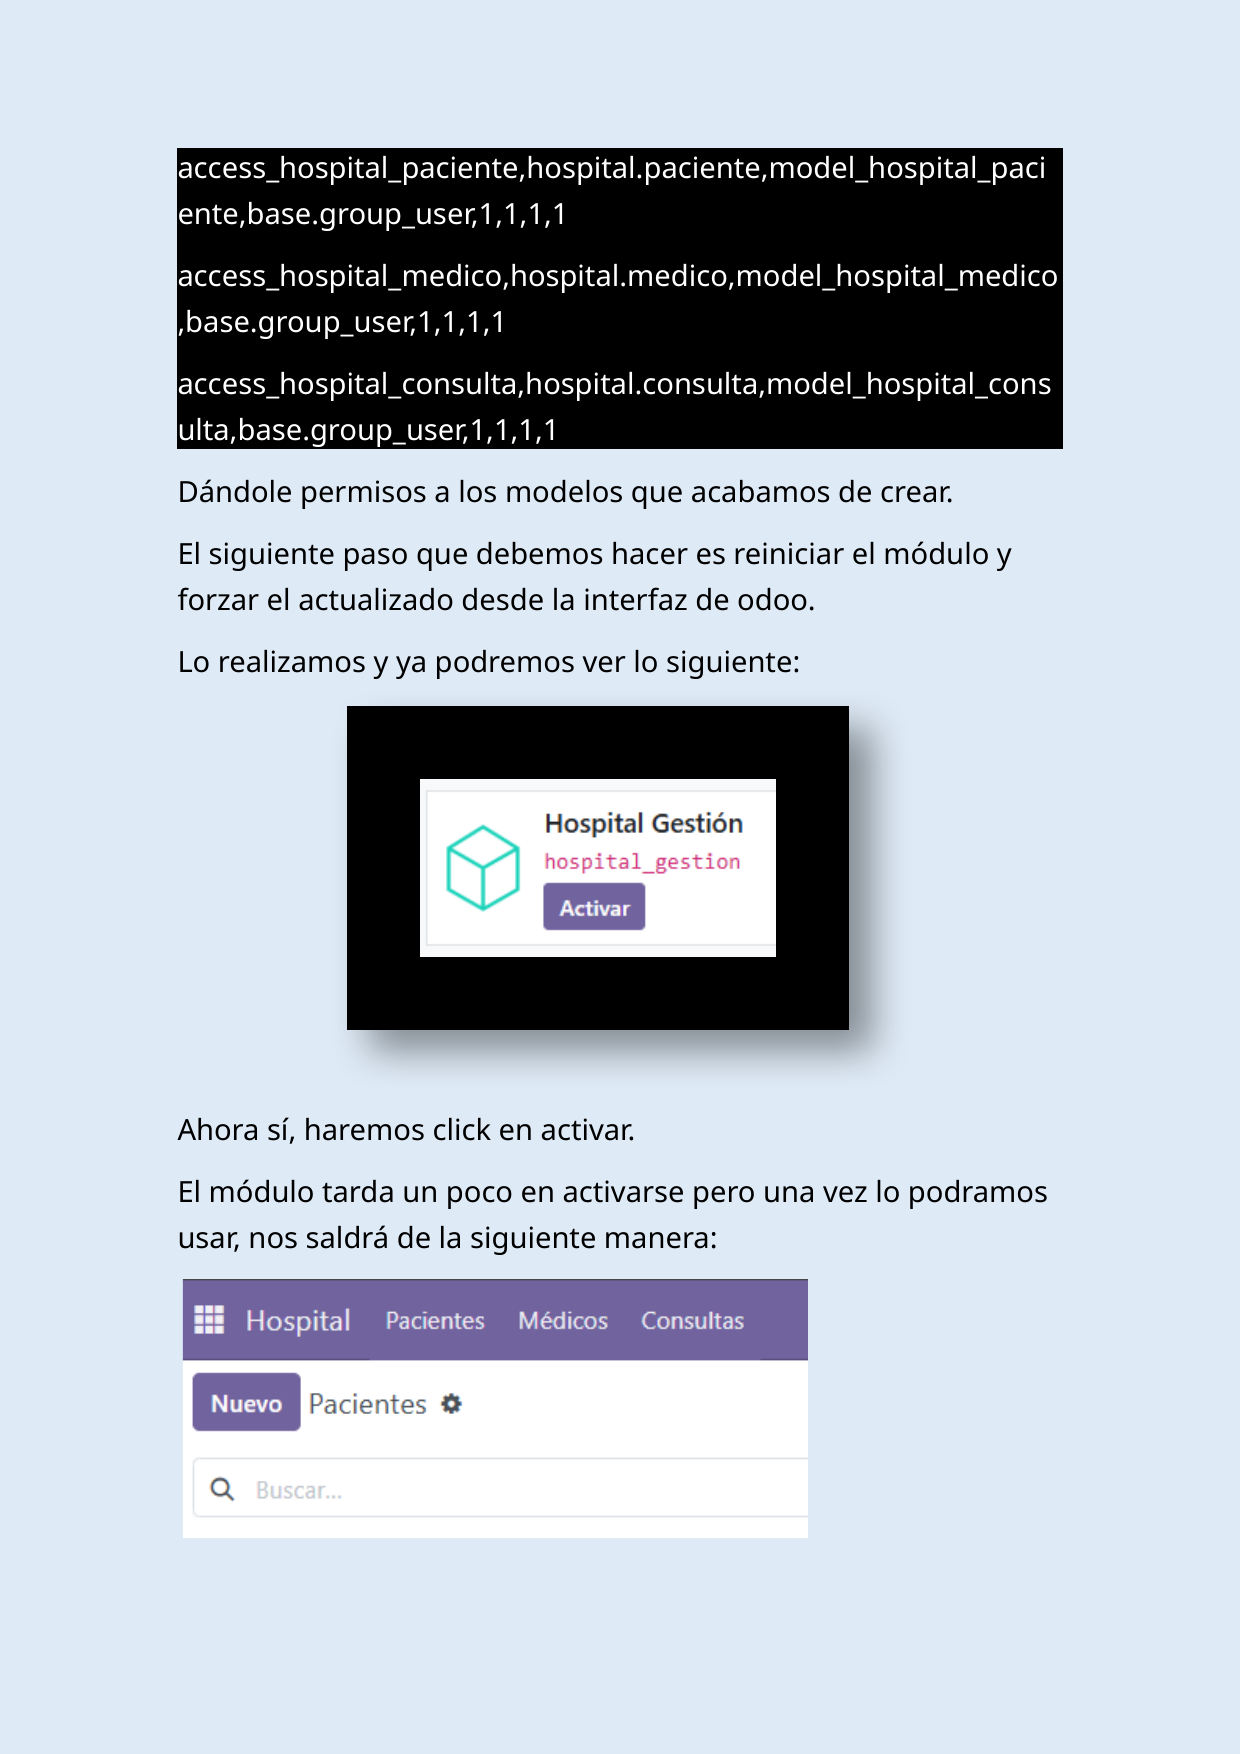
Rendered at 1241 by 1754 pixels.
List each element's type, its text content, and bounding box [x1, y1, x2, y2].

picture [420, 779, 776, 957]
text Lo realizamos y ya podremos ver lo siguiente: [177, 642, 1063, 681]
text Dándole permisos a los modelos que acabamos de crear. [177, 471, 1063, 511]
picture [182, 1279, 808, 1538]
text El siguiente paso que debemos hacer es reiniciar el módulo y forzar el actualizado desde la interfaz de odoo. [177, 534, 1063, 619]
text access_hospital_medico,hospital.medico,model_hospital_medico,base.group_user,1,1,1,1 [177, 256, 1063, 341]
text access_hospital_paciente,hospital.paciente,model_hospital_paciente,base.group_user,1,1,1,1 [177, 148, 1063, 233]
text Ahora sí, haremos click en activar. [177, 1109, 1063, 1149]
text El módulo tarda un poco en activarse pero una vez lo podramos usar, nos saldrá de la siguiente manera: [177, 1172, 1063, 1257]
text access_hospital_consulta,hospital.consulta,model_hospital_consulta,base.group_user,1,1,1,1 [177, 363, 1063, 449]
